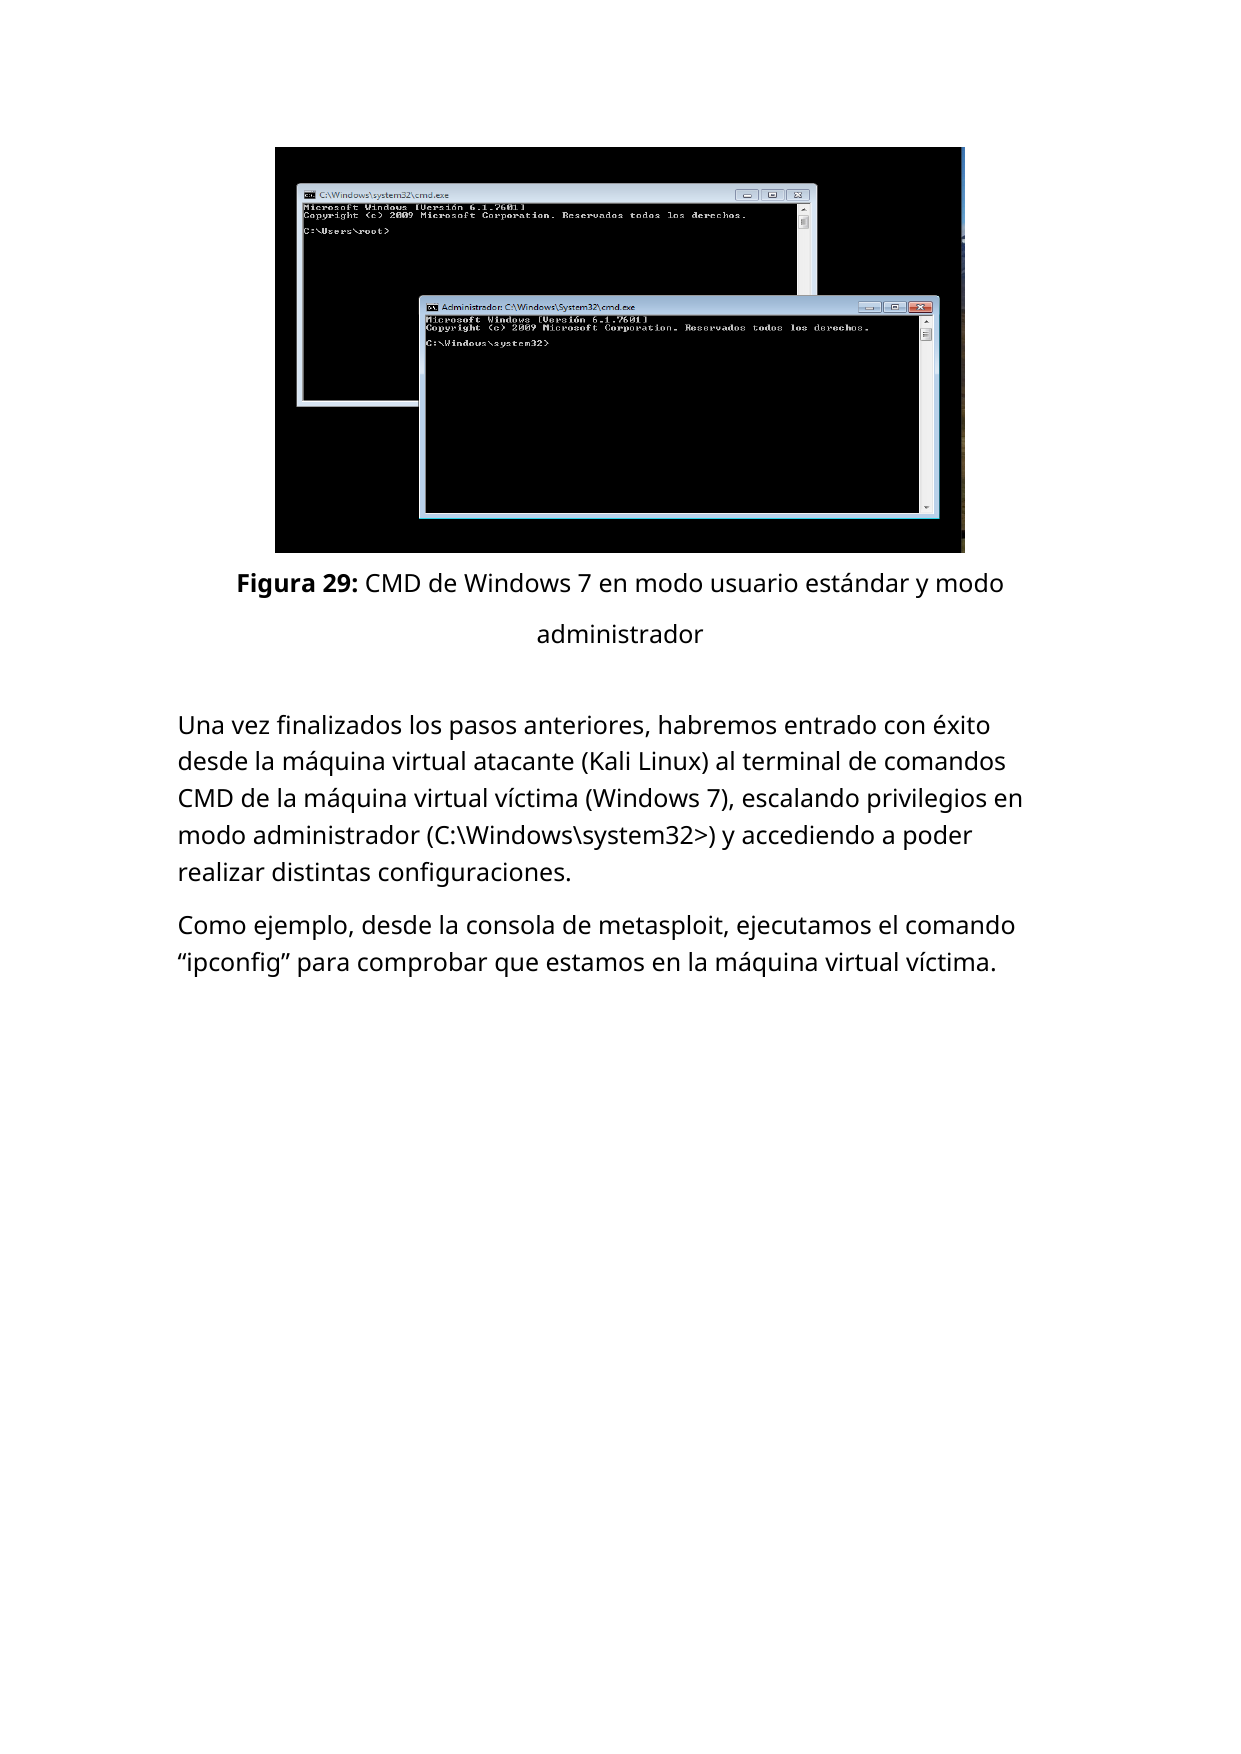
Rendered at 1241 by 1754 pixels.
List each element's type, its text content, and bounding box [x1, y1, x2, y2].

text Figura 29: CMD de Windows 7 en modo usuario estándar y modo administrador [177, 566, 1063, 651]
text Como ejemplo, desde la consola de metasploit, ejecutamos el comando “ipconfig” para comprobar que estamos en la máquina virtual víctima. [177, 908, 1063, 979]
picture [275, 147, 965, 553]
text Una vez finalizados los pasos anteriores, habremos entrado con éxito desde la máquina virtual atacante (Kali Linux) al terminal de comandos CMD de la máquina virtual víctima (Windows 7), escalando privilegios en modo administrador (C:\Windows\system32>) y accediendo a poder realizar distintas configuraciones. [177, 707, 1063, 888]
